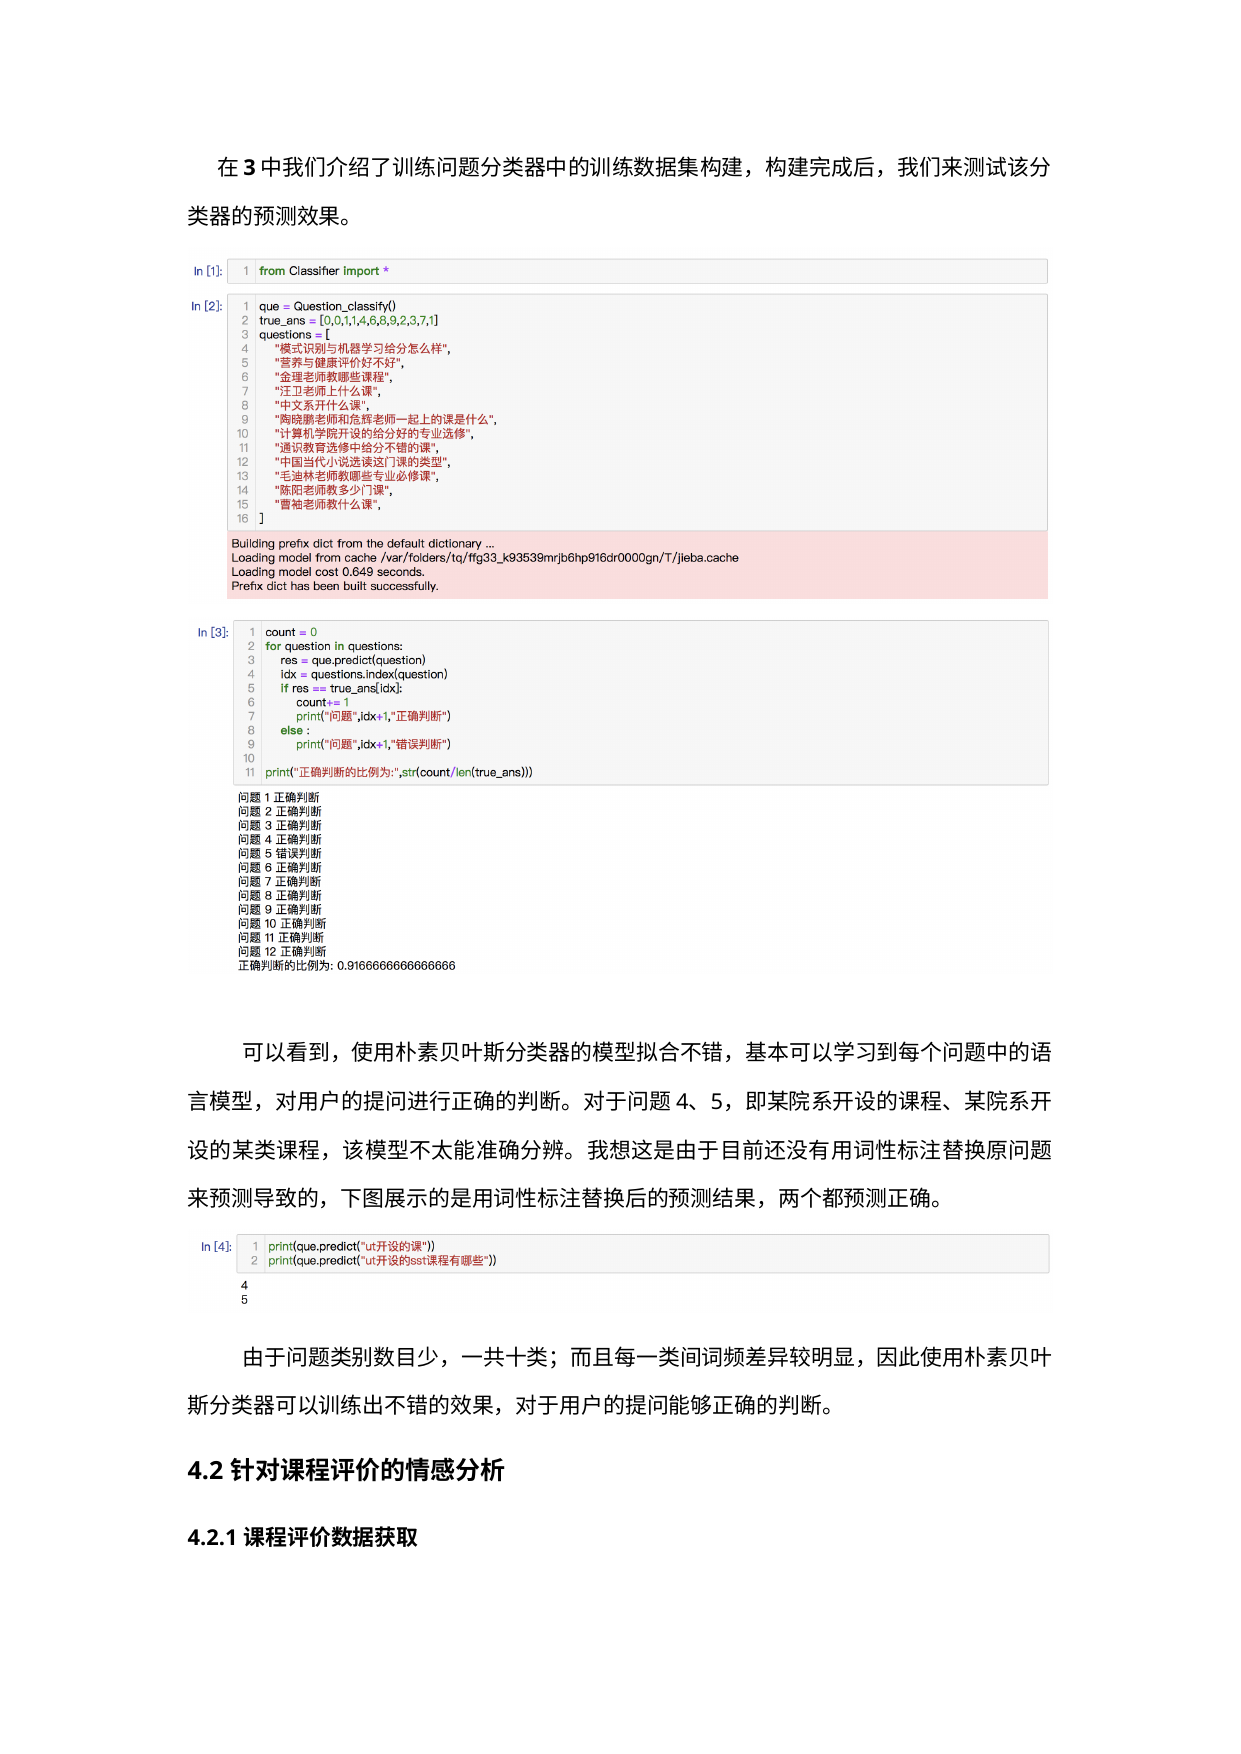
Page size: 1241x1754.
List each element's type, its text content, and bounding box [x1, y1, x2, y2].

text 可以看到，使用朴素贝叶斯分类器的模型拟合不错，基本可以学习到每个问题中的语言模型，对用户的提问进行正确的判断。对于问题4、5，即某院系开设的课程、某院系开设的某类课程，该模型不太能准确分辨。我想这是由于目前还没有用词性标注替换原问题来预测导致的，下图展示的是用词性标注替换后的预测结果，两个都预测正确。 [187, 1035, 1053, 1213]
picture [187, 617, 1053, 974]
text 在3中我们介绍了训练问题分类器中的训练数据集构建，构建完成后，我们来测试该分类器的预测效果。 [187, 150, 1053, 231]
picture [187, 1229, 1053, 1313]
text 4.2 针对课程评价的情感分析 [187, 1436, 1053, 1501]
text 由于问题类别数目少，一共十类；而且每一类间词频差异较明显，因此使用朴素贝叶斯分类器可以训练出不错的效果，对于用户的提问能够正确的判断。 [187, 1339, 1053, 1421]
text 4.2.1 课程评价数据获取 [187, 1519, 1053, 1552]
picture [187, 247, 1053, 604]
